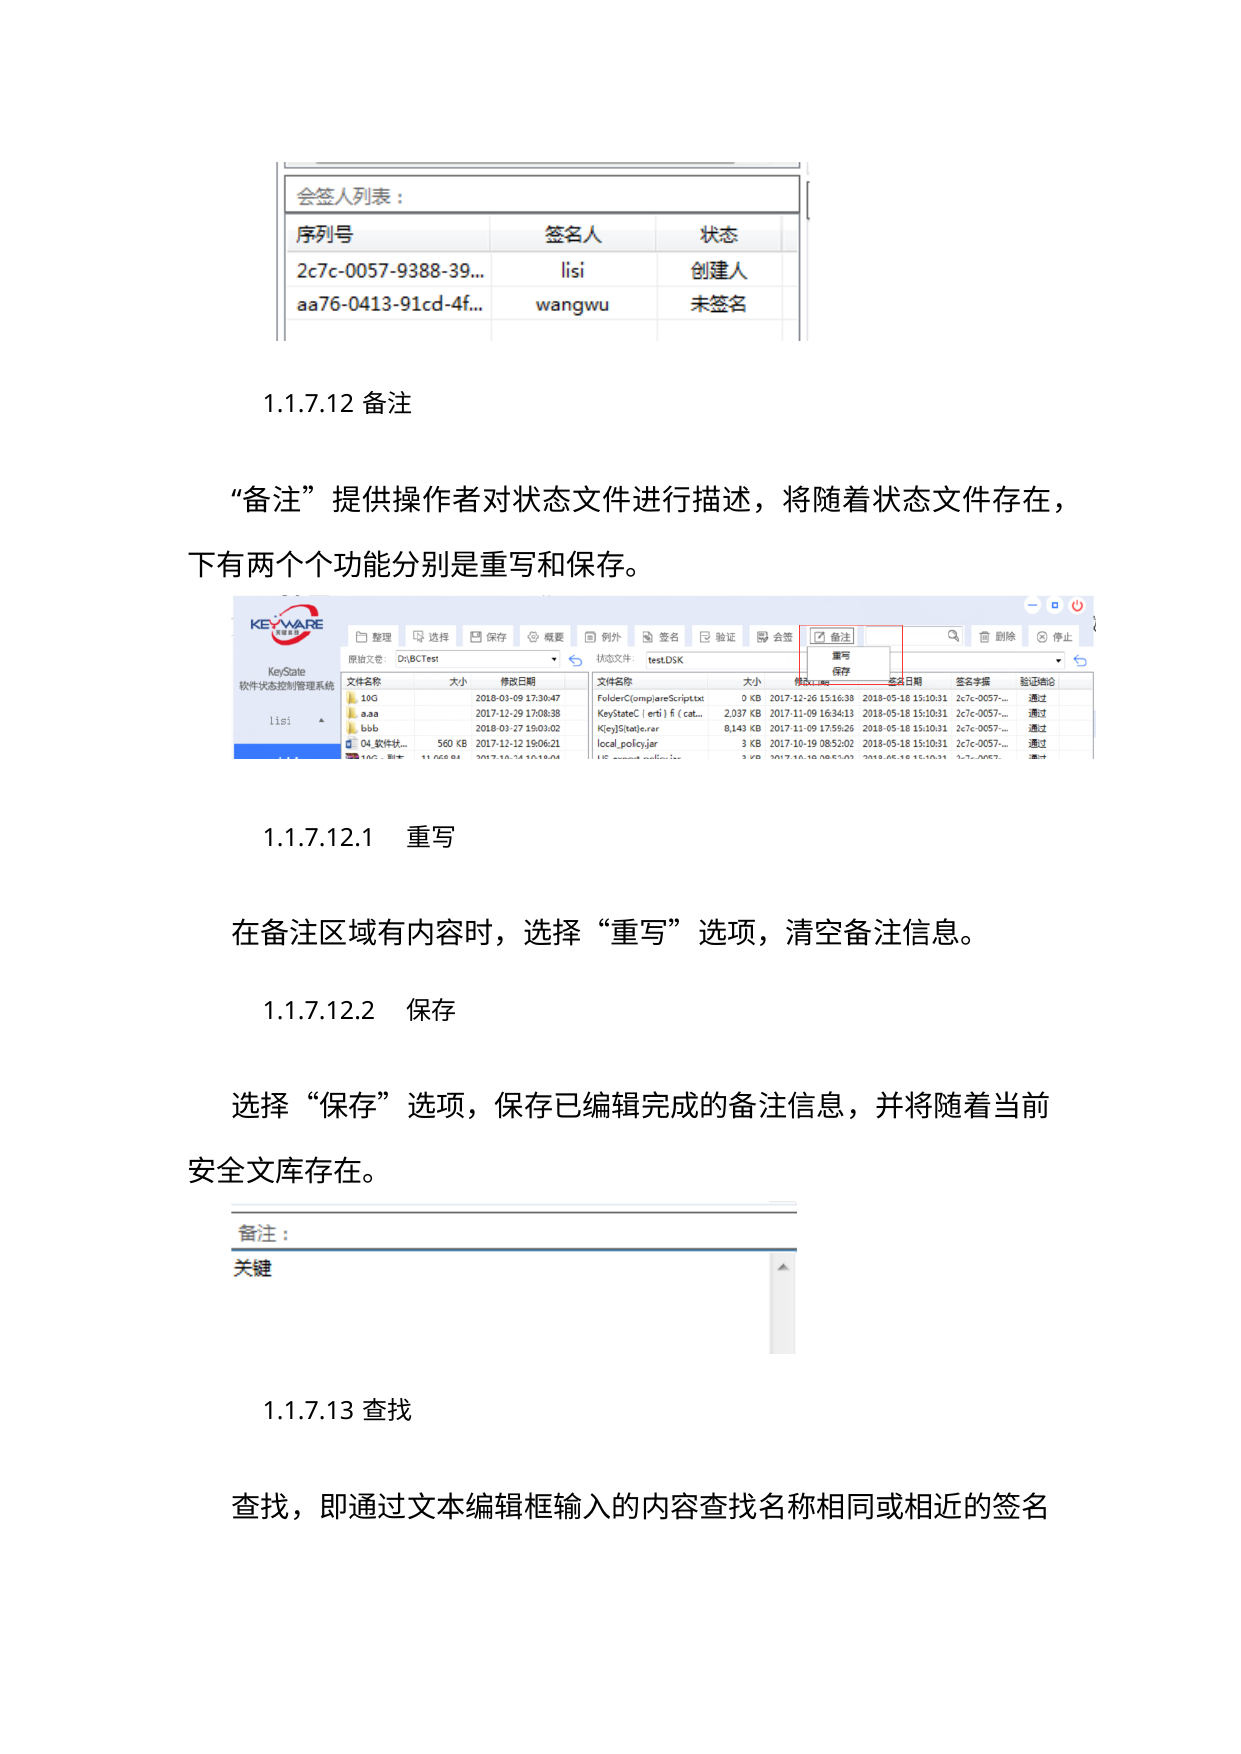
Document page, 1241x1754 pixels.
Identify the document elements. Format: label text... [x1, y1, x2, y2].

subtitle 备注 [187, 369, 1053, 434]
subtitle 查找 [187, 1376, 1053, 1441]
text 在备注区域有内容时，选择“重写”选项，清空备注信息。 [187, 898, 1053, 963]
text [187, 1472, 1053, 1537]
picture [231, 1201, 797, 1354]
picture [275, 162, 810, 341]
text “备注”提供操作者对状态文件进行描述，将随着状态文件存在，下有两个个功能分别是重写和保存。 [187, 465, 1053, 595]
subtitle 保存 [187, 976, 1053, 1041]
picture [231, 595, 1096, 759]
subtitle 重写 [187, 803, 1053, 868]
text 选择“保存”选项，保存已编辑完成的备注信息，并将随着当前安全文库存在。 [187, 1071, 1053, 1201]
